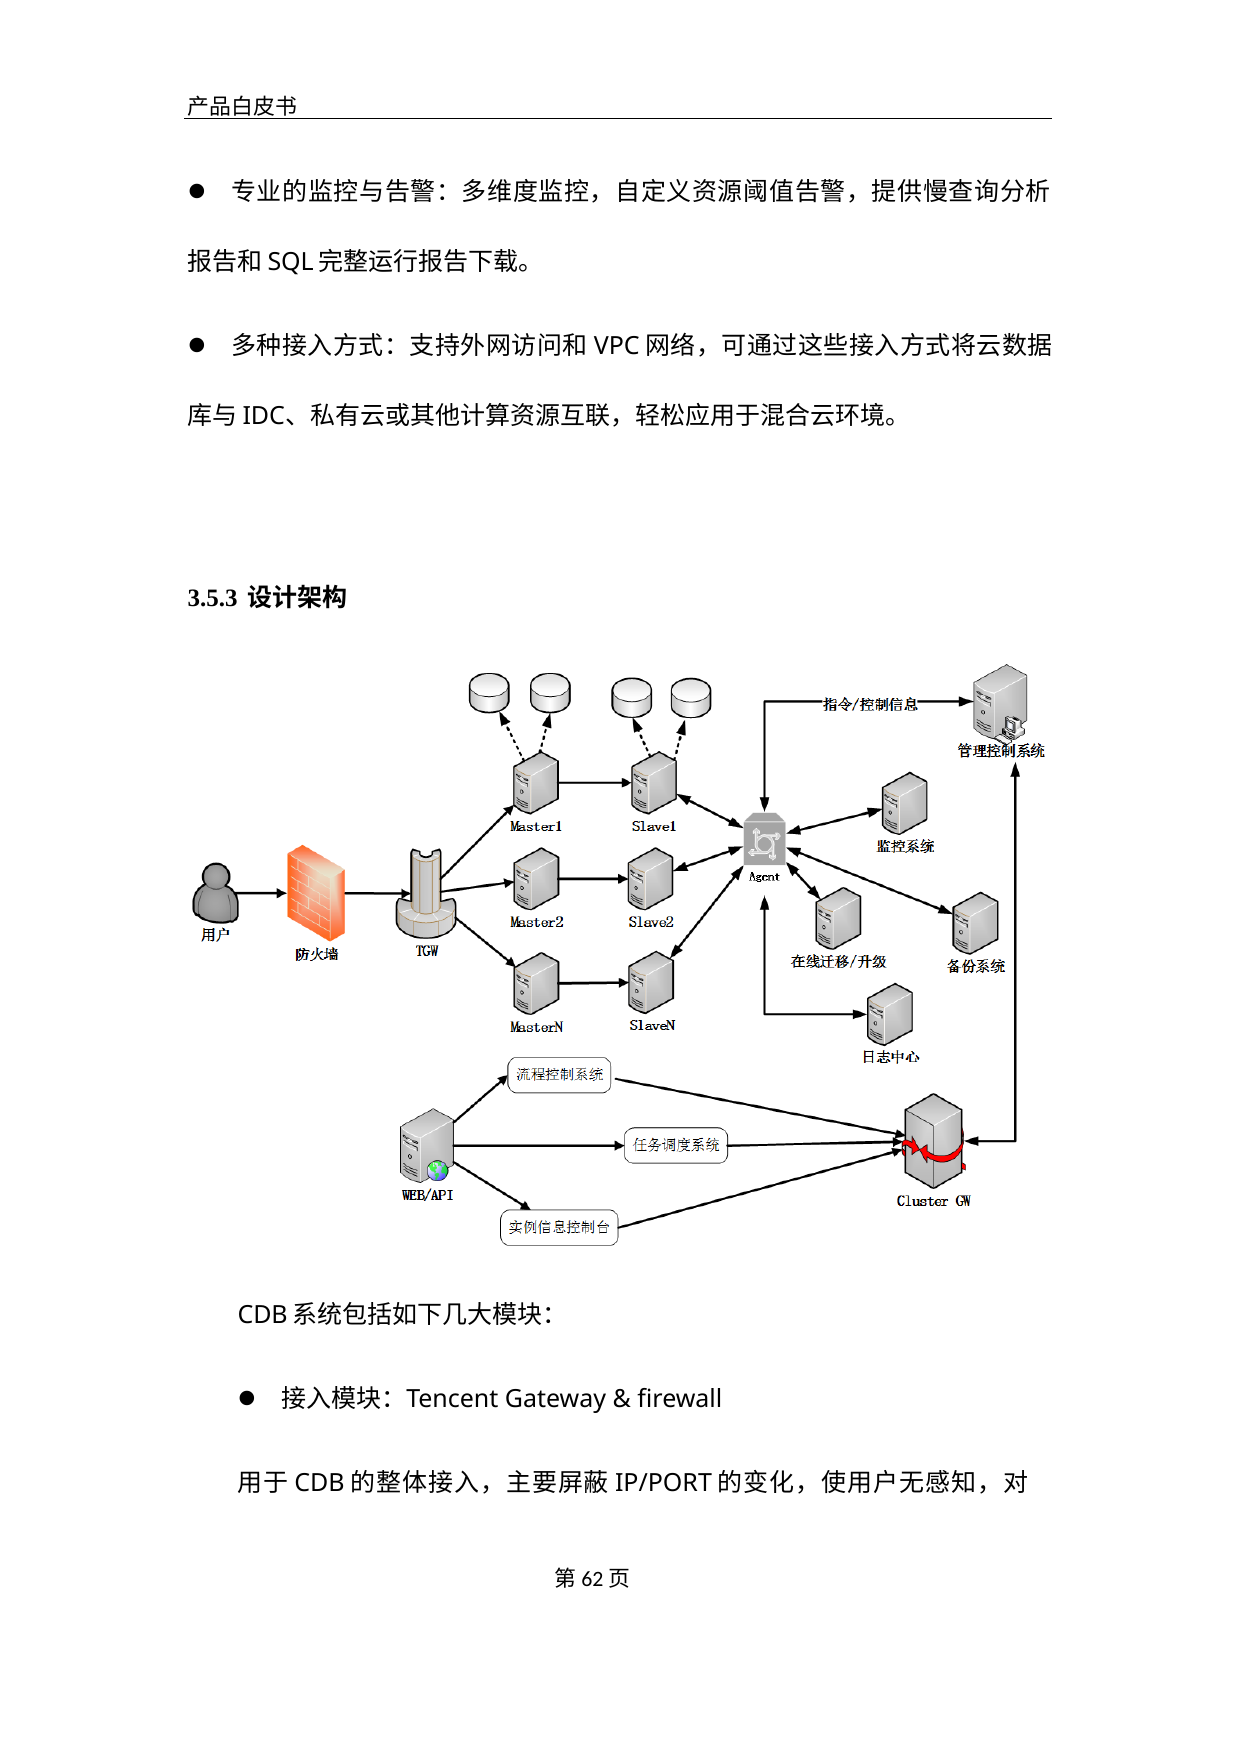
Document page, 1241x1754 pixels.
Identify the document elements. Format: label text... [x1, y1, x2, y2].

list 多种接入方式：支持外网访问和VPC网络，可通过这些接入方式将云数据库与IDC、私有云或其他计算资源互联，轻松应用于混合云环境。 [187, 311, 1053, 446]
subtitle 设计架构 [187, 563, 1053, 628]
list 专业的监控与告警：多维度监控，自定义资源阈值告警，提供慢查询分析报告和SQL完整运行报告下载。 [187, 157, 1053, 292]
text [187, 1448, 1028, 1513]
list 接入模块：Tencent Gateway & firewall [237, 1364, 1028, 1429]
picture [187, 663, 1052, 1246]
text CDB系统包括如下几大模块： [187, 1280, 1053, 1345]
